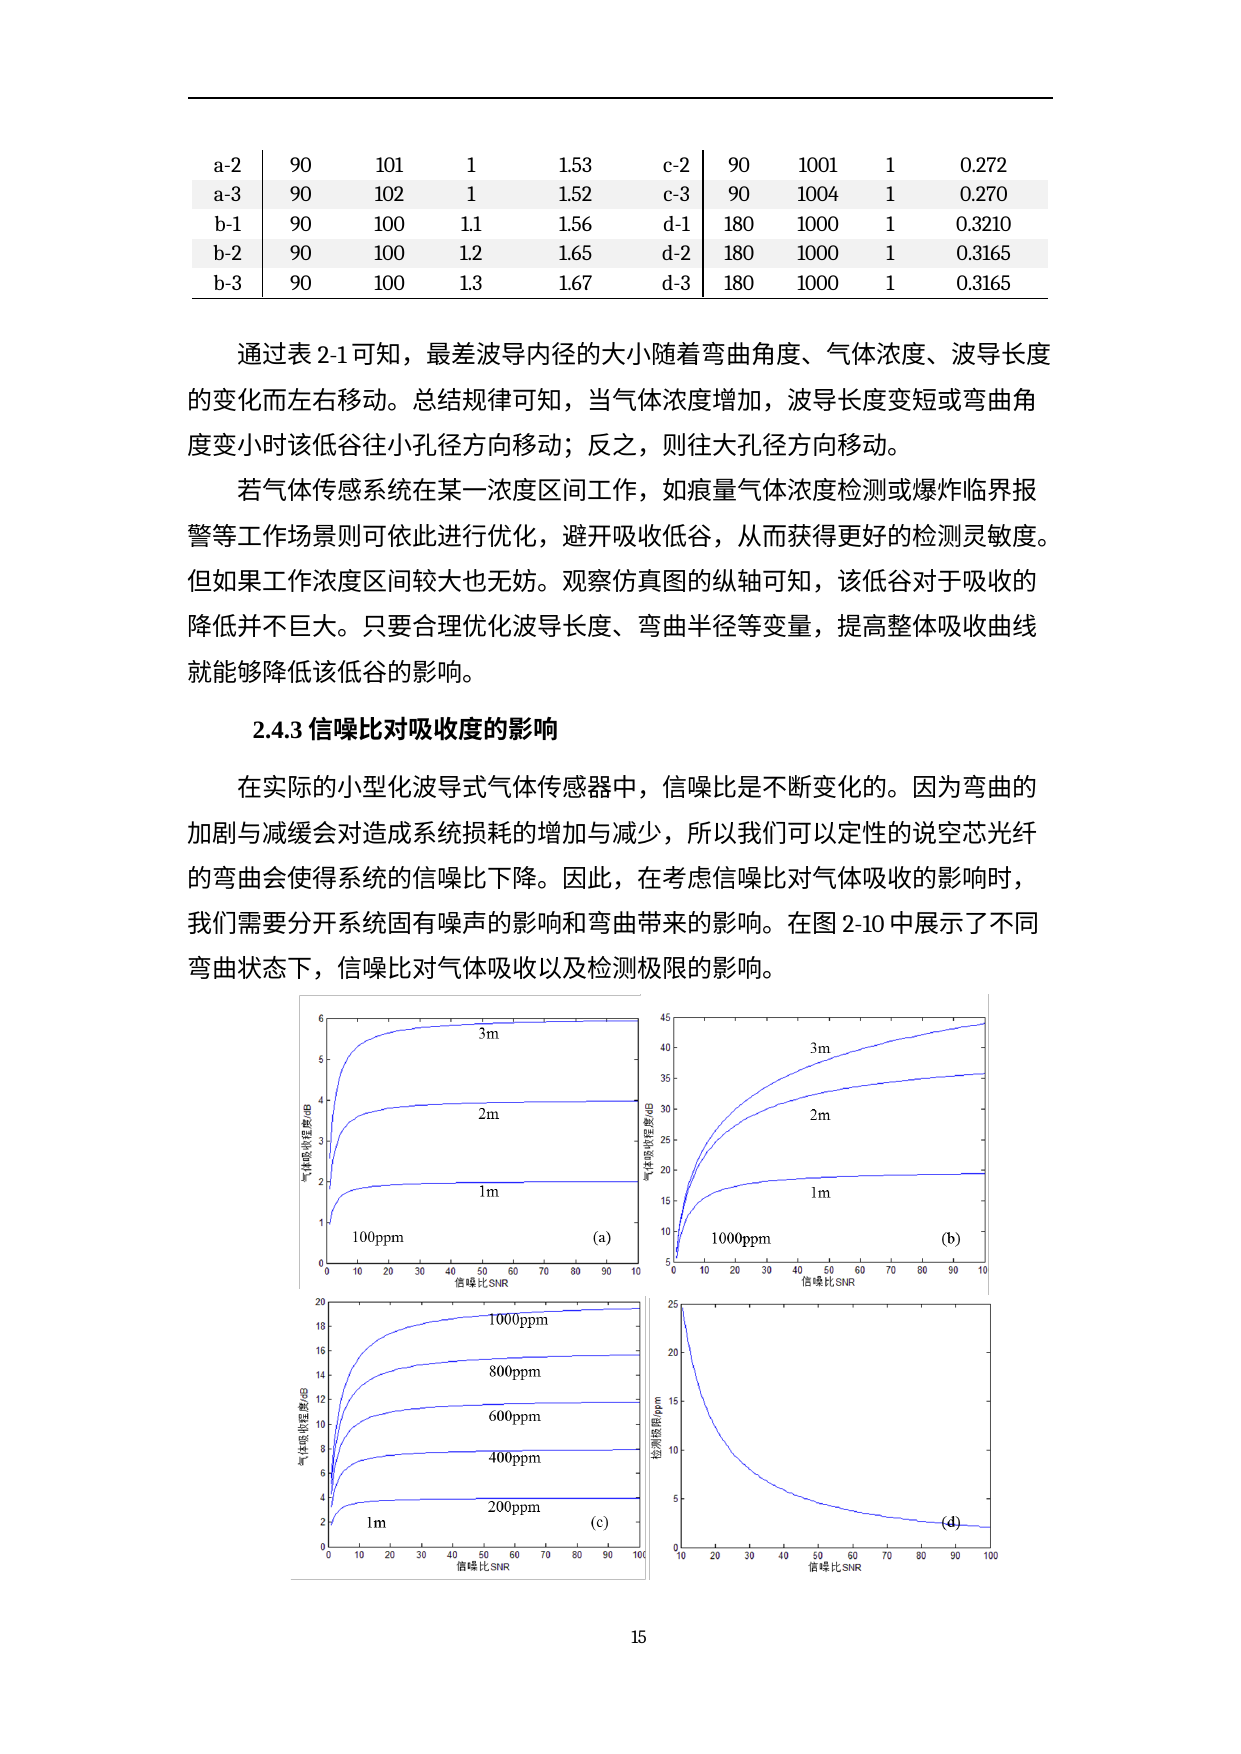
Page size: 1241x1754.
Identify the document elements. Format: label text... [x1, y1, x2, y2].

table_cell 101 [338, 150, 440, 179]
table_cell 0.3165 [919, 268, 1048, 297]
table_cell 0.3165 [919, 239, 1048, 268]
table_cell 1 [861, 209, 919, 238]
table_cell 1.3 [440, 268, 502, 297]
table_cell 1000 [775, 268, 861, 297]
text 在实际的小型化波导式气体传感器中，信噪比是不断变化的。因为弯曲的加剧与减缓会对造成系统损耗的增加与减少，所以我们可以定性的说空芯光纤的弯曲会使得系统的信噪比下降。因此，在考虑信噪比对气体吸收的影响时，我们需要分开系统固有噪声的影响和弯曲带来的影响。在图2-10中展示了不同弯曲状态下，信噪比对气体吸收以及检测极限的影响。 [187, 768, 1053, 985]
table_cell 0.3210 [919, 209, 1048, 238]
table_cell d-3 [649, 268, 702, 297]
picture [290, 994, 1000, 1580]
table_cell 100 [338, 239, 440, 268]
table_cell c-2 [649, 150, 702, 179]
table_cell 90 [263, 239, 338, 268]
table_cell a-2 [192, 150, 262, 179]
table_cell c-3 [649, 180, 702, 209]
table_cell 1.2 [440, 239, 502, 268]
table_cell 1 [861, 180, 919, 209]
table_cell 180 [704, 209, 775, 238]
table_cell b-1 [192, 209, 262, 238]
table_cell 1.52 [502, 180, 649, 209]
table_cell 1001 [775, 150, 861, 179]
table_cell 1.53 [502, 150, 649, 179]
table_cell 90 [263, 268, 338, 297]
text 通过表2-1可知，最差波导内径的大小随着弯曲角度、气体浓度、波导长度的变化而左右移动。总结规律可知，当气体浓度增加，波导长度变短或弯曲角度变小时该低谷往小孔径方向移动；反之，则往大孔径方向移动。 [187, 335, 1053, 462]
table_cell 0.270 [919, 180, 1048, 209]
table_cell 1.56 [502, 209, 649, 238]
table_cell 1.1 [440, 209, 502, 238]
text 若气体传感系统在某一浓度区间工作，如痕量气体浓度检测或爆炸临界报警等工作场景则可依此进行优化，避开吸收低谷，从而获得更好的检测灵敏度。但如果工作浓度区间较大也无妨。观察仿真图的纵轴可知，该低谷对于吸收的降低并不巨大。只要合理优化波导长度、弯曲半径等变量，提高整体吸收曲线就能够降低该低谷的影响。 [187, 471, 1053, 688]
table_cell d-2 [649, 239, 702, 268]
table_cell 1 [440, 180, 502, 209]
table_cell 90 [263, 150, 338, 179]
table_cell 180 [704, 268, 775, 297]
table_cell 0.272 [919, 150, 1048, 179]
table_cell 100 [338, 268, 440, 297]
table_cell 90 [263, 180, 338, 209]
table_cell 90 [704, 180, 775, 209]
table_cell 1.65 [502, 239, 649, 268]
table_cell 1 [861, 150, 919, 179]
table_cell b-2 [192, 239, 262, 268]
table_cell 180 [704, 239, 775, 268]
table_cell b-3 [192, 268, 262, 297]
table_cell a-3 [192, 180, 262, 209]
table_cell 1000 [775, 209, 861, 238]
table_cell 90 [704, 150, 775, 179]
table_cell 1000 [775, 239, 861, 268]
table_cell 1 [861, 268, 919, 297]
subtitle 2.4.3 信噪比对吸收度的影响 [202, 710, 1053, 746]
table_cell 102 [338, 180, 440, 209]
table_cell 1 [440, 150, 502, 179]
table_cell 1.67 [502, 268, 649, 297]
table_cell 1004 [775, 180, 861, 209]
table_cell 90 [263, 209, 338, 238]
table_cell 1 [861, 239, 919, 268]
table_cell d-1 [649, 209, 702, 238]
table_cell 100 [338, 209, 440, 238]
